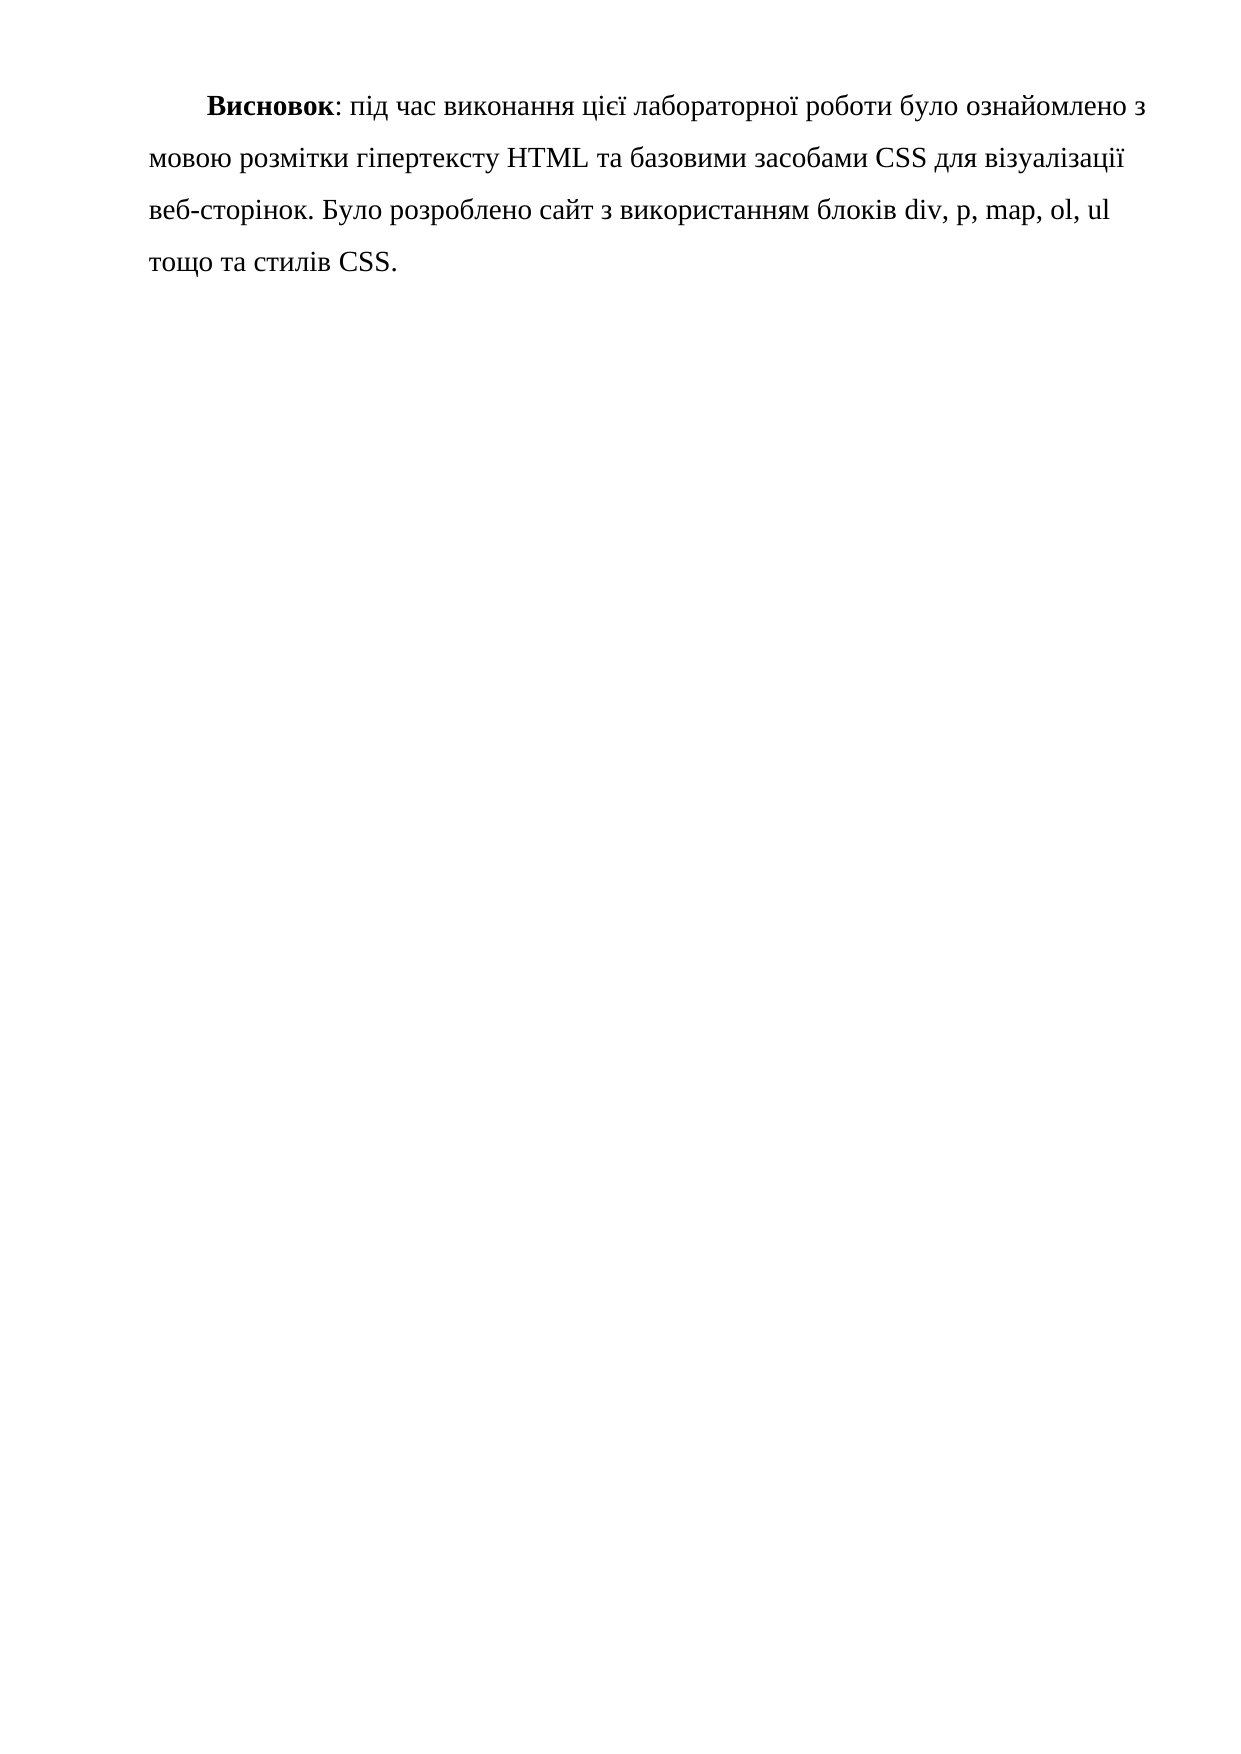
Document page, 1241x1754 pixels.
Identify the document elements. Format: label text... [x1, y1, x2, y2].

text Висновок: під час виконання цієї лабораторної роботи було ознайомлено з мовою розмітки гіпертексту HTML та базовими засобами CSS для візуалізації веб-сторінок. Було розроблено сайт з використанням блоків div, p, map, ol, ul тощо та стилів CSS. [149, 88, 1152, 278]
